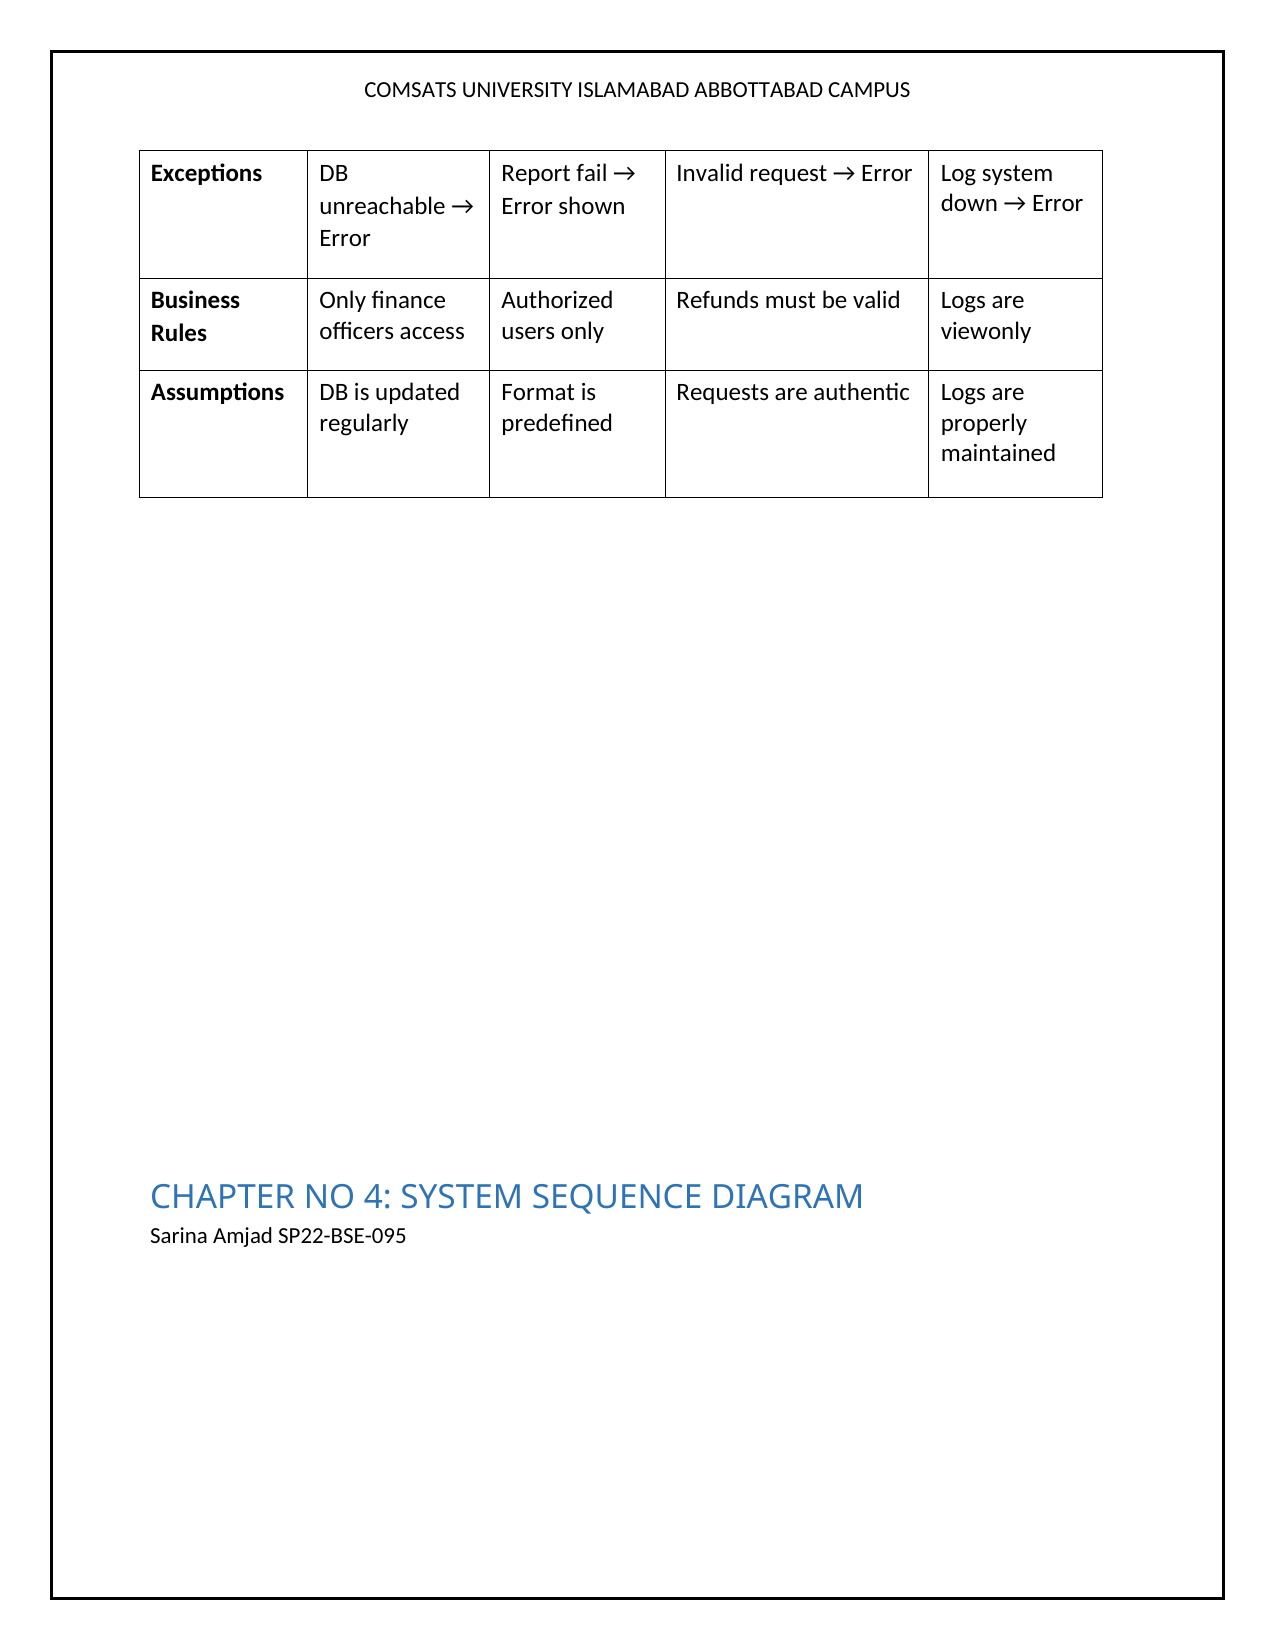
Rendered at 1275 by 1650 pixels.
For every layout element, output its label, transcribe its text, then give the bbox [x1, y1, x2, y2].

table_cell DB is updated regularly [308, 371, 489, 497]
table_cell Log system down → Error [929, 151, 1102, 277]
table_cell Format is predefined [490, 371, 665, 497]
table_cell Logs are properly maintained [929, 371, 1102, 497]
table_cell Business Rules [140, 279, 307, 369]
text Sarina Amjad SP22-BSE-095 [150, 1222, 1125, 1250]
table_cell Authorized users only [490, 279, 665, 369]
table_cell Assumptions [140, 371, 307, 497]
table_cell Only finance officers access [308, 279, 489, 369]
table_cell Invalid request → Error [666, 151, 928, 277]
table_cell Report fail → Error shown [490, 151, 665, 277]
table_cell Refunds must be valid [666, 279, 928, 369]
subtitle CHAPTER NO 4: SYSTEM SEQUENCE DIAGRAM [150, 1173, 1125, 1218]
table_cell Logs are viewonly [929, 279, 1102, 369]
table_cell Requests are authentic [666, 371, 928, 497]
table_cell Exceptions [140, 151, 307, 277]
table_cell DB unreachable → Error [308, 151, 489, 277]
